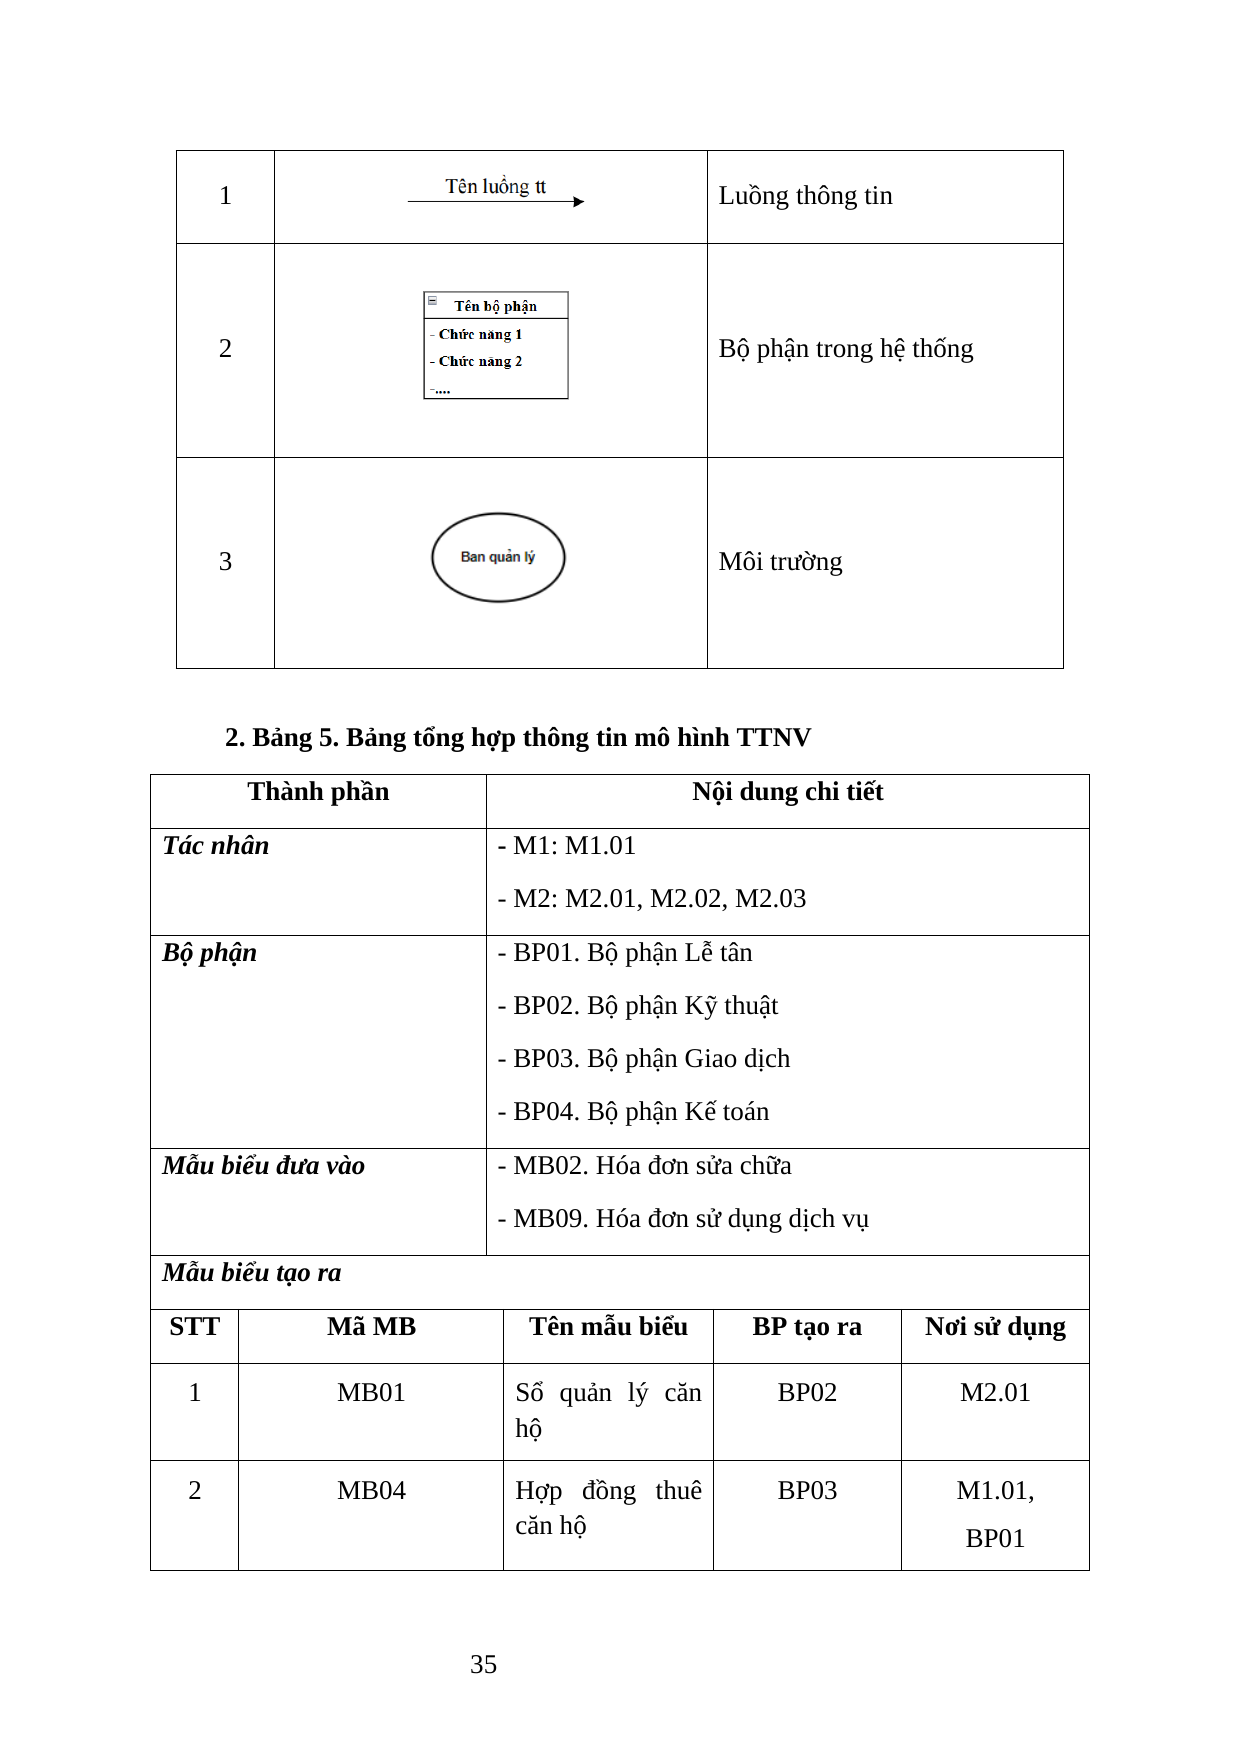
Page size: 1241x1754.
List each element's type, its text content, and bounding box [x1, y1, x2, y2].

table_cell Mẫu biểu đưa vào [151, 1149, 486, 1255]
picture [380, 163, 602, 226]
table_cell 1 [177, 151, 274, 243]
table_cell [275, 458, 707, 667]
table_cell MB01 [239, 1364, 503, 1460]
table_header Nội dung chi tiết [487, 775, 1089, 828]
table_cell Hợp đồng thuê căn hộ [504, 1461, 713, 1570]
table_cell Môi trường [708, 458, 1063, 667]
table_cell 2 [151, 1461, 238, 1570]
table_header Thành phần [151, 775, 486, 828]
table_cell STT [151, 1310, 238, 1363]
table_cell Luồng thông tin [708, 151, 1063, 243]
table_cell BP tạo ra [714, 1310, 901, 1363]
table_cell [275, 244, 707, 457]
table_cell 1 [151, 1364, 238, 1460]
table_cell MB04 [239, 1461, 503, 1570]
table_cell Tác nhân [151, 829, 486, 935]
table_cell M1.01, BP01 [902, 1461, 1089, 1570]
table_cell Mã MB [239, 1310, 503, 1363]
table_cell BP02 [714, 1364, 901, 1460]
table_cell BP03 [714, 1461, 901, 1570]
picture [378, 256, 604, 440]
table_cell 2 [177, 244, 274, 457]
table_cell Tên mẫu biểu [504, 1310, 713, 1363]
list Bảng 5. Bảng tổng hợp thông tin mô hình TTNV [225, 721, 1090, 753]
table_cell - BP01. Bộ phận Lễ tân - BP02. Bộ phận Kỹ thuật - BP03. Bộ phận Giao dịch - BP04. Bộ phận Kế toán [487, 936, 1089, 1148]
table_cell [275, 151, 707, 243]
table_cell Bộ phận [151, 936, 486, 1148]
table_cell 3 [177, 458, 274, 667]
table_cell Sổ quản lý căn hộ [504, 1364, 713, 1460]
table_cell Bộ phận trong hệ thống [708, 244, 1063, 457]
table_cell M2.01 [902, 1364, 1089, 1460]
picture [369, 470, 613, 651]
table_cell - MB02. Hóa đơn sửa chữa - MB09. Hóa đơn sử dụng dịch vụ [487, 1149, 1089, 1255]
table_cell Mẫu biểu tạo ra [151, 1256, 1089, 1309]
table_cell Nơi sử dụng [902, 1310, 1089, 1363]
table_cell - M1: M1.01 - M2: M2.01, M2.02, M2.03 [487, 829, 1089, 935]
